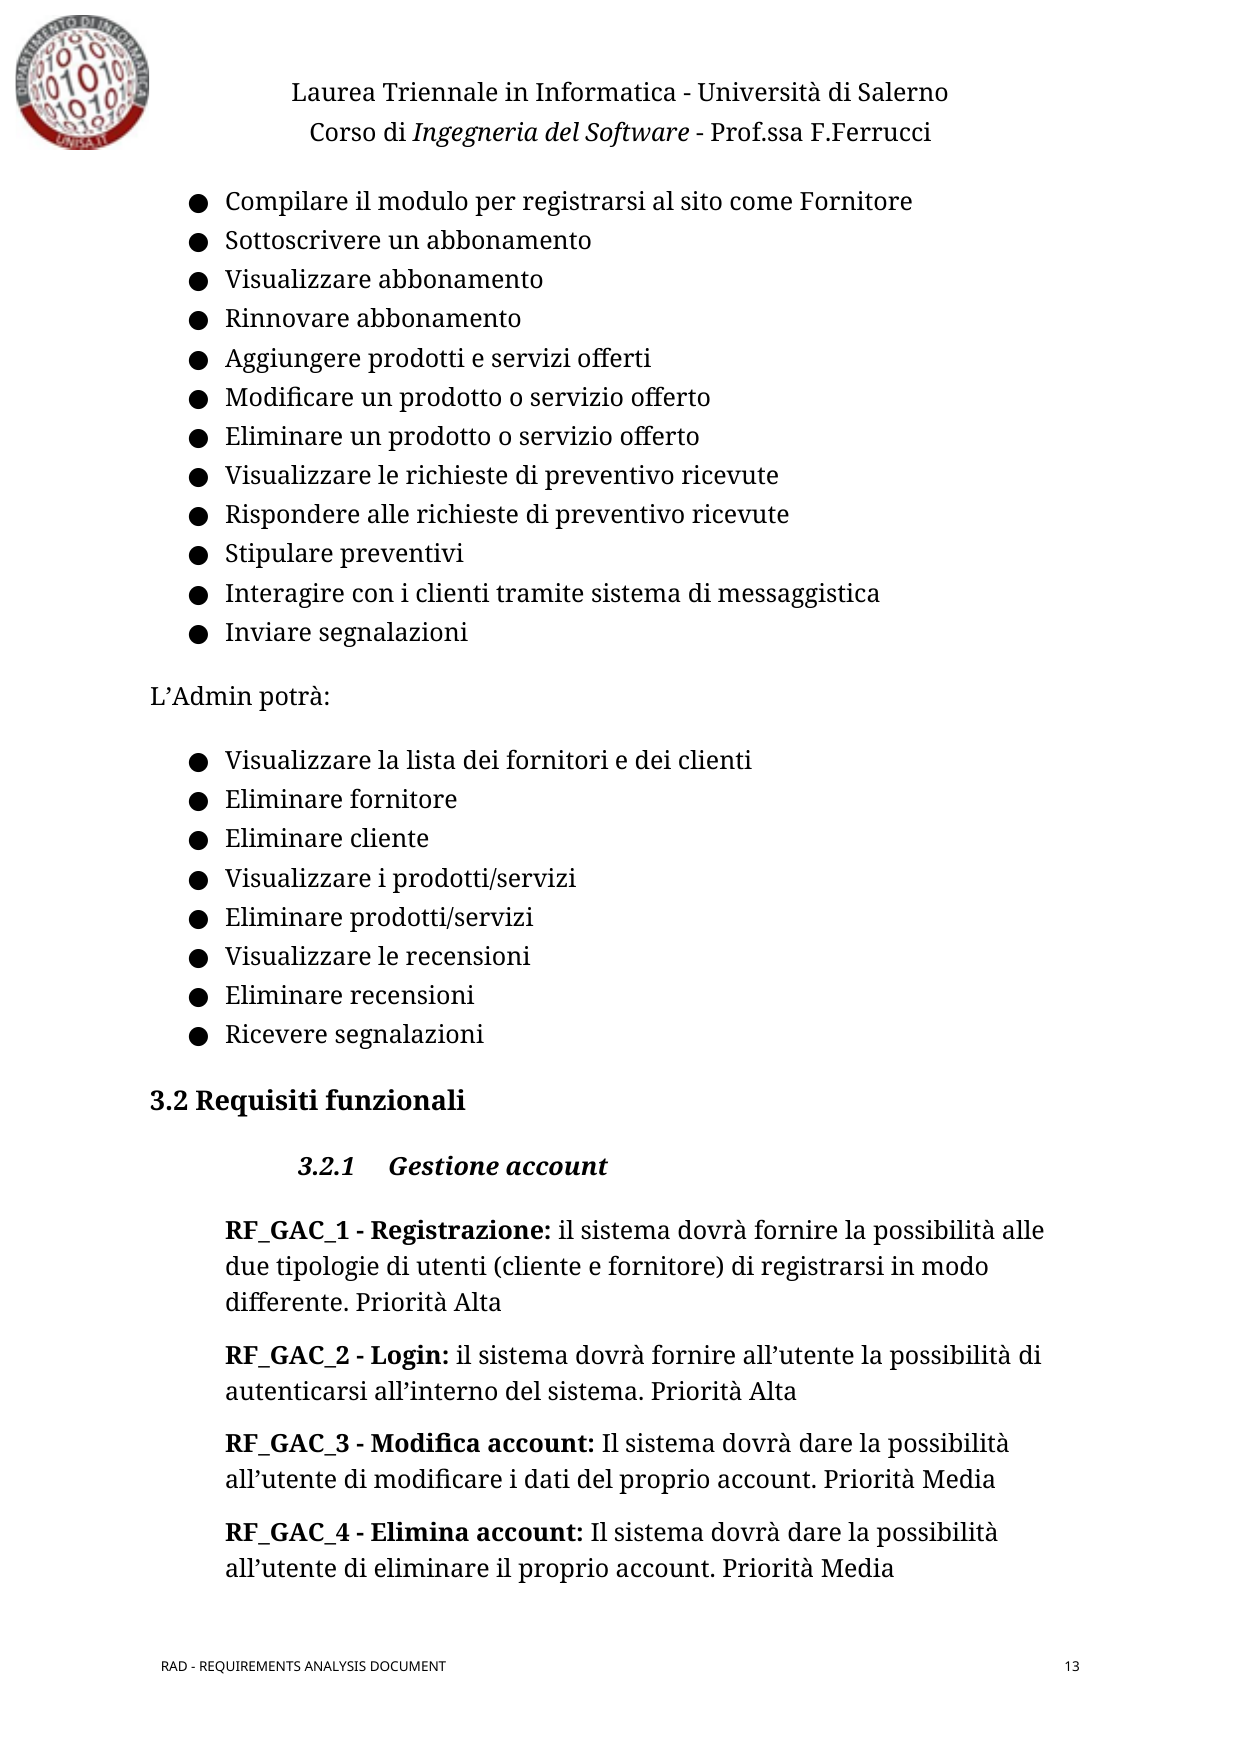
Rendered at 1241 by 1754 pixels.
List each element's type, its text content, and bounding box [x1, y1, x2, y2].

list Aggiungere prodotti e servizi offerti [187, 340, 1090, 374]
subtitle 3.2.1 Gestione account [223, 1148, 1090, 1182]
list Eliminare un prodotto o servizio offerto [187, 418, 1090, 453]
list Rispondere alle richieste di preventivo ricevute [187, 497, 1090, 531]
list Visualizzare abbonamento [187, 262, 1090, 296]
picture [15, 15, 150, 150]
list Eliminare fornitore [187, 782, 1090, 816]
list Visualizzare le recensioni [187, 938, 1090, 973]
list Sottoscrivere un abbonamento [187, 223, 1090, 257]
list Stipulare preventivi [187, 536, 1090, 570]
list Eliminare prodotti/servizi [187, 899, 1090, 933]
list Rinnovare abbonamento [187, 301, 1090, 335]
list Interagire con i clienti tramite sistema di messaggistica [187, 575, 1090, 609]
text RF_GAC_2 - Login: il sistema dovrà fornire all’utente la possibilità di autenticarsi all’interno del sistema. Priorità Alta [225, 1337, 1090, 1407]
list Visualizzare le richieste di preventivo ricevute [187, 458, 1090, 492]
list Eliminare recensioni [187, 978, 1090, 1012]
text RF_GAC_1 - Registrazione: il sistema dovrà fornire la possibilità alle due tipologie di utenti (cliente e fornitore) di registrarsi in modo differente. Priorità Alta [225, 1213, 1090, 1319]
list Visualizzare la lista dei fornitori e dei clienti [187, 743, 1090, 777]
list Modificare un prodotto o servizio offerto [187, 379, 1090, 413]
subtitle 3.2 Requisiti funzionali [150, 1081, 1090, 1118]
text RF_GAC_3 - Modifica account: Il sistema dovrà dare la possibilità all’utente di modificare i dati del proprio account. Priorità Media [225, 1426, 1090, 1496]
list Eliminare cliente [187, 821, 1090, 855]
list Ricevere segnalazioni [187, 1017, 1090, 1051]
list Visualizzare i prodotti/servizi [187, 860, 1090, 894]
text L’Admin potrà: [150, 678, 1090, 713]
list Inviare segnalazioni [187, 614, 1090, 648]
list Compilare il modulo per registrarsi al sito come Fornitore [187, 183, 1090, 218]
text RF_GAC_4 - Elimina account: Il sistema dovrà dare la possibilità all’utente di eliminare il proprio account. Priorità Media [225, 1515, 1090, 1585]
